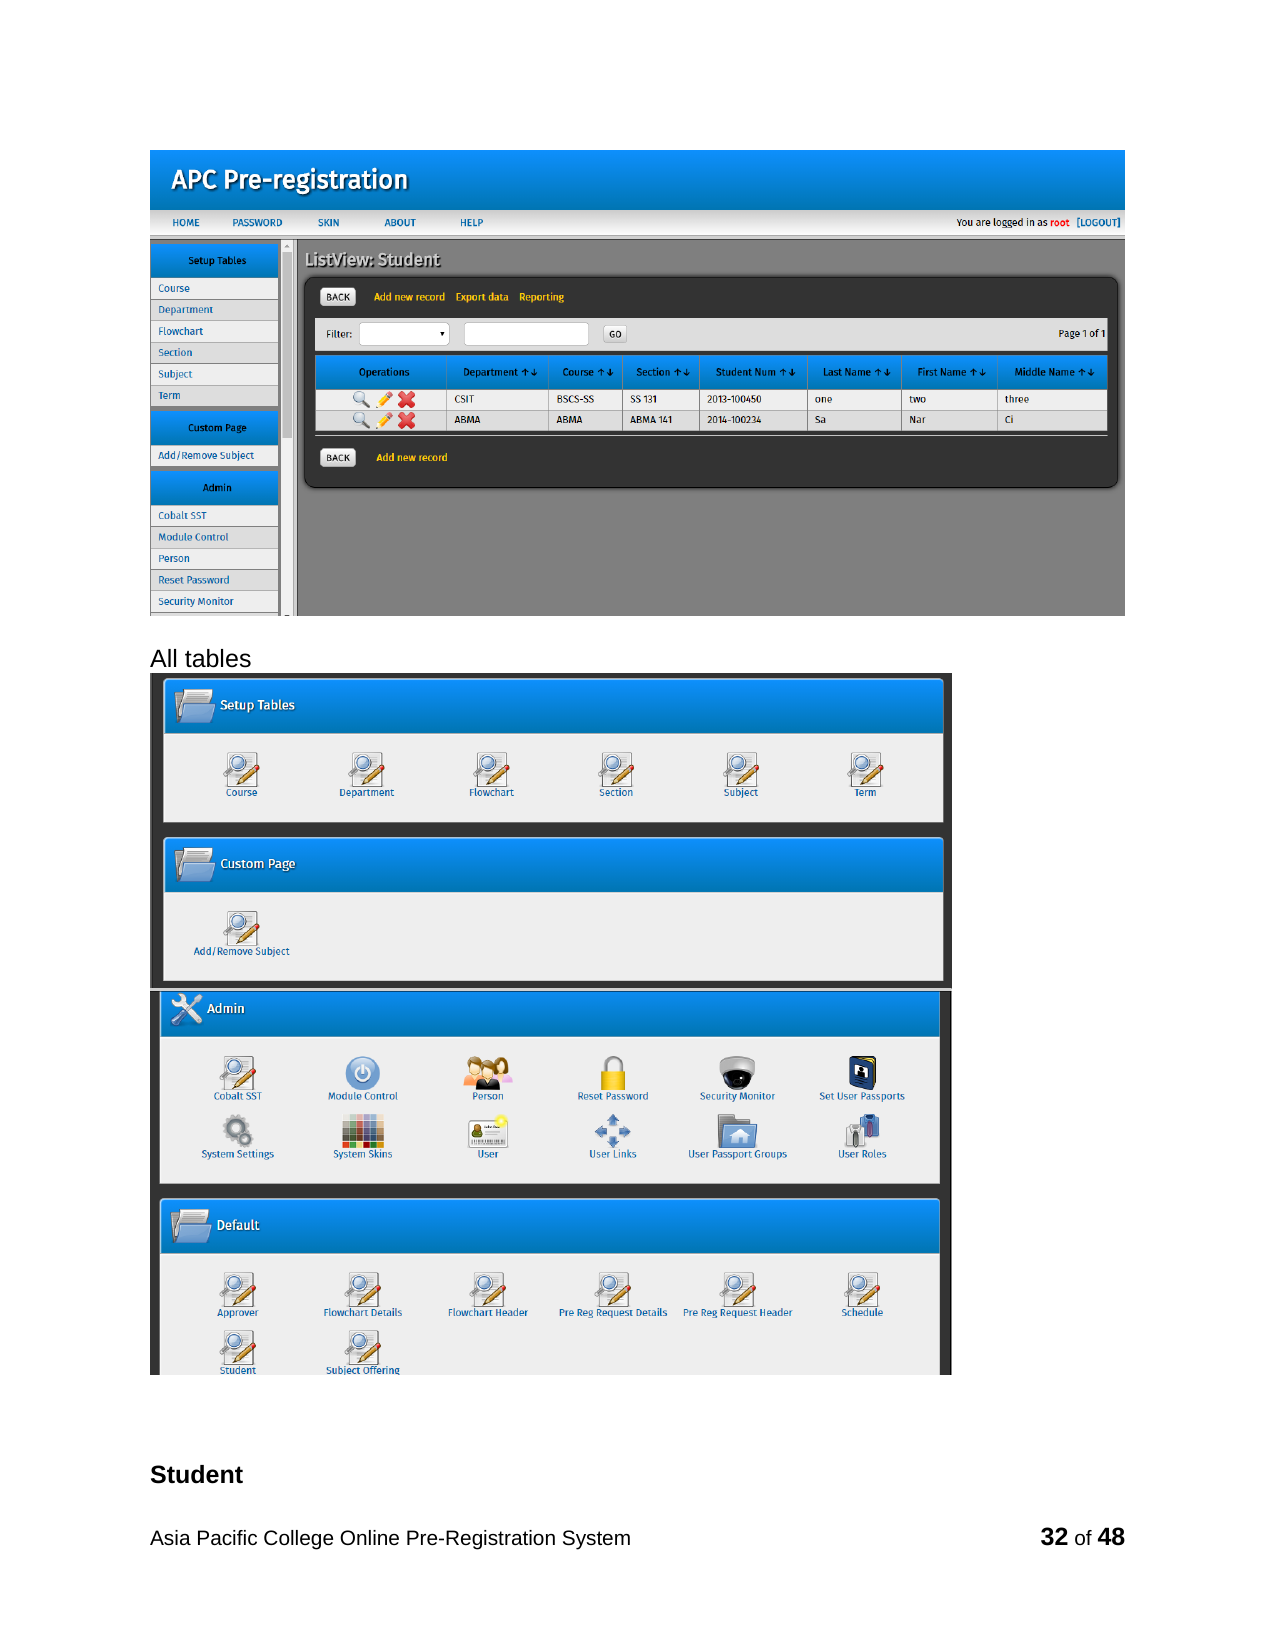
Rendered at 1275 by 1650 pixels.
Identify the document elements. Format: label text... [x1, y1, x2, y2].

text All tables [150, 644, 1125, 673]
picture [150, 150, 1125, 206]
picture [150, 211, 1125, 616]
picture [150, 673, 952, 1375]
text Student [150, 1461, 1125, 1489]
